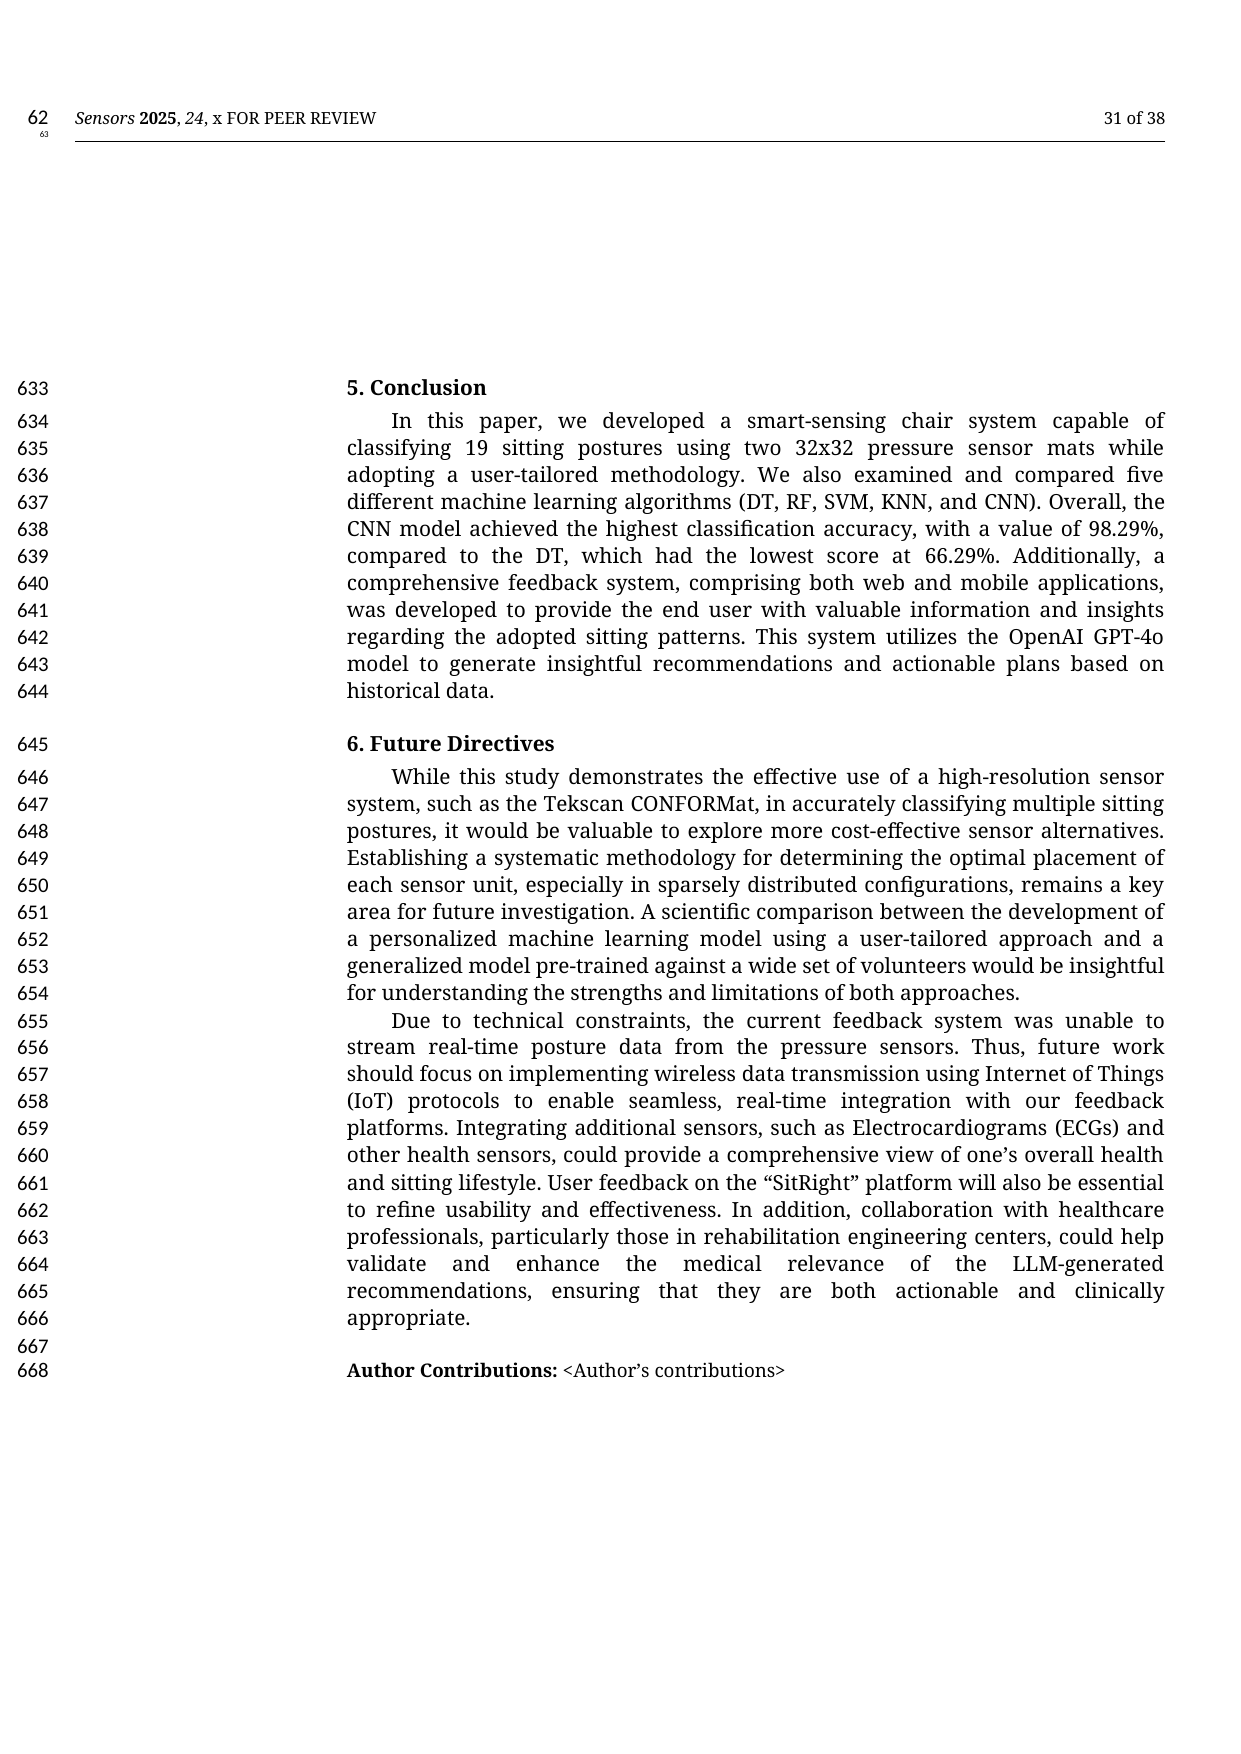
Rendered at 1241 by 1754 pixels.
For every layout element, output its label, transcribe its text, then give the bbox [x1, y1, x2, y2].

text In this paper, we developed a smart-sensing chair system capable of classifying 19 sitting postures using two 32x32 pressure sensor mats while adopting a user-tailored methodology. We also examined and compared five different machine learning algorithms (DT, RF, SVM, KNN, and CNN). Overall, the CNN model achieved the highest classification accuracy, with a value of 98.29%, compared to the DT, which had the lowest score at 66.29%. Additionally, a comprehensive feedback system, comprising both web and mobile applications, was developed to provide the end user with valuable information and insights regarding the adopted sitting patterns. This system utilizes the OpenAI GPT-4o model to generate insightful recommendations and actionable plans based on historical data. [347, 407, 1165, 705]
subtitle 6. Future Directives [347, 730, 1165, 757]
subtitle 5. Conclusion [347, 374, 1165, 401]
text Author Contributions: <Author’s contributions> [347, 1358, 1165, 1383]
text Due to technical constraints, the current feedback system was unable to stream real-time posture data from the pressure sensors. Thus, future work should focus on implementing wireless data transmission using Internet of Things (IoT) protocols to enable seamless, real-time integration with our feedback platforms. Integrating additional sensors, such as Electrocardiograms (ECGs) and other health sensors, could provide a comprehensive view of one’s overall health and sitting lifestyle. User feedback on the “SitRight” platform will also be essential to refine usability and effectiveness. In addition, collaboration with healthcare professionals, particularly those in rehabilitation engineering centers, could help validate and enhance the medical relevance of the LLM-generated recommendations, ensuring that they are both actionable and clinically appropriate. [347, 1007, 1165, 1332]
text While this study demonstrates the effective use of a high-resolution sensor system, such as the Tekscan CONFORMat, in accurately classifying multiple sitting postures, it would be valuable to explore more cost-effective sensor alternatives. Establishing a systematic methodology for determining the optimal placement of each sensor unit, especially in sparsely distributed configurations, remains a key area for future investigation. A scientific comparison between the development of a personalized machine learning model using a user-tailored approach and a generalized model pre-trained against a wide set of volunteers would be insightful for understanding the strengths and limitations of both approaches. [347, 763, 1165, 1007]
